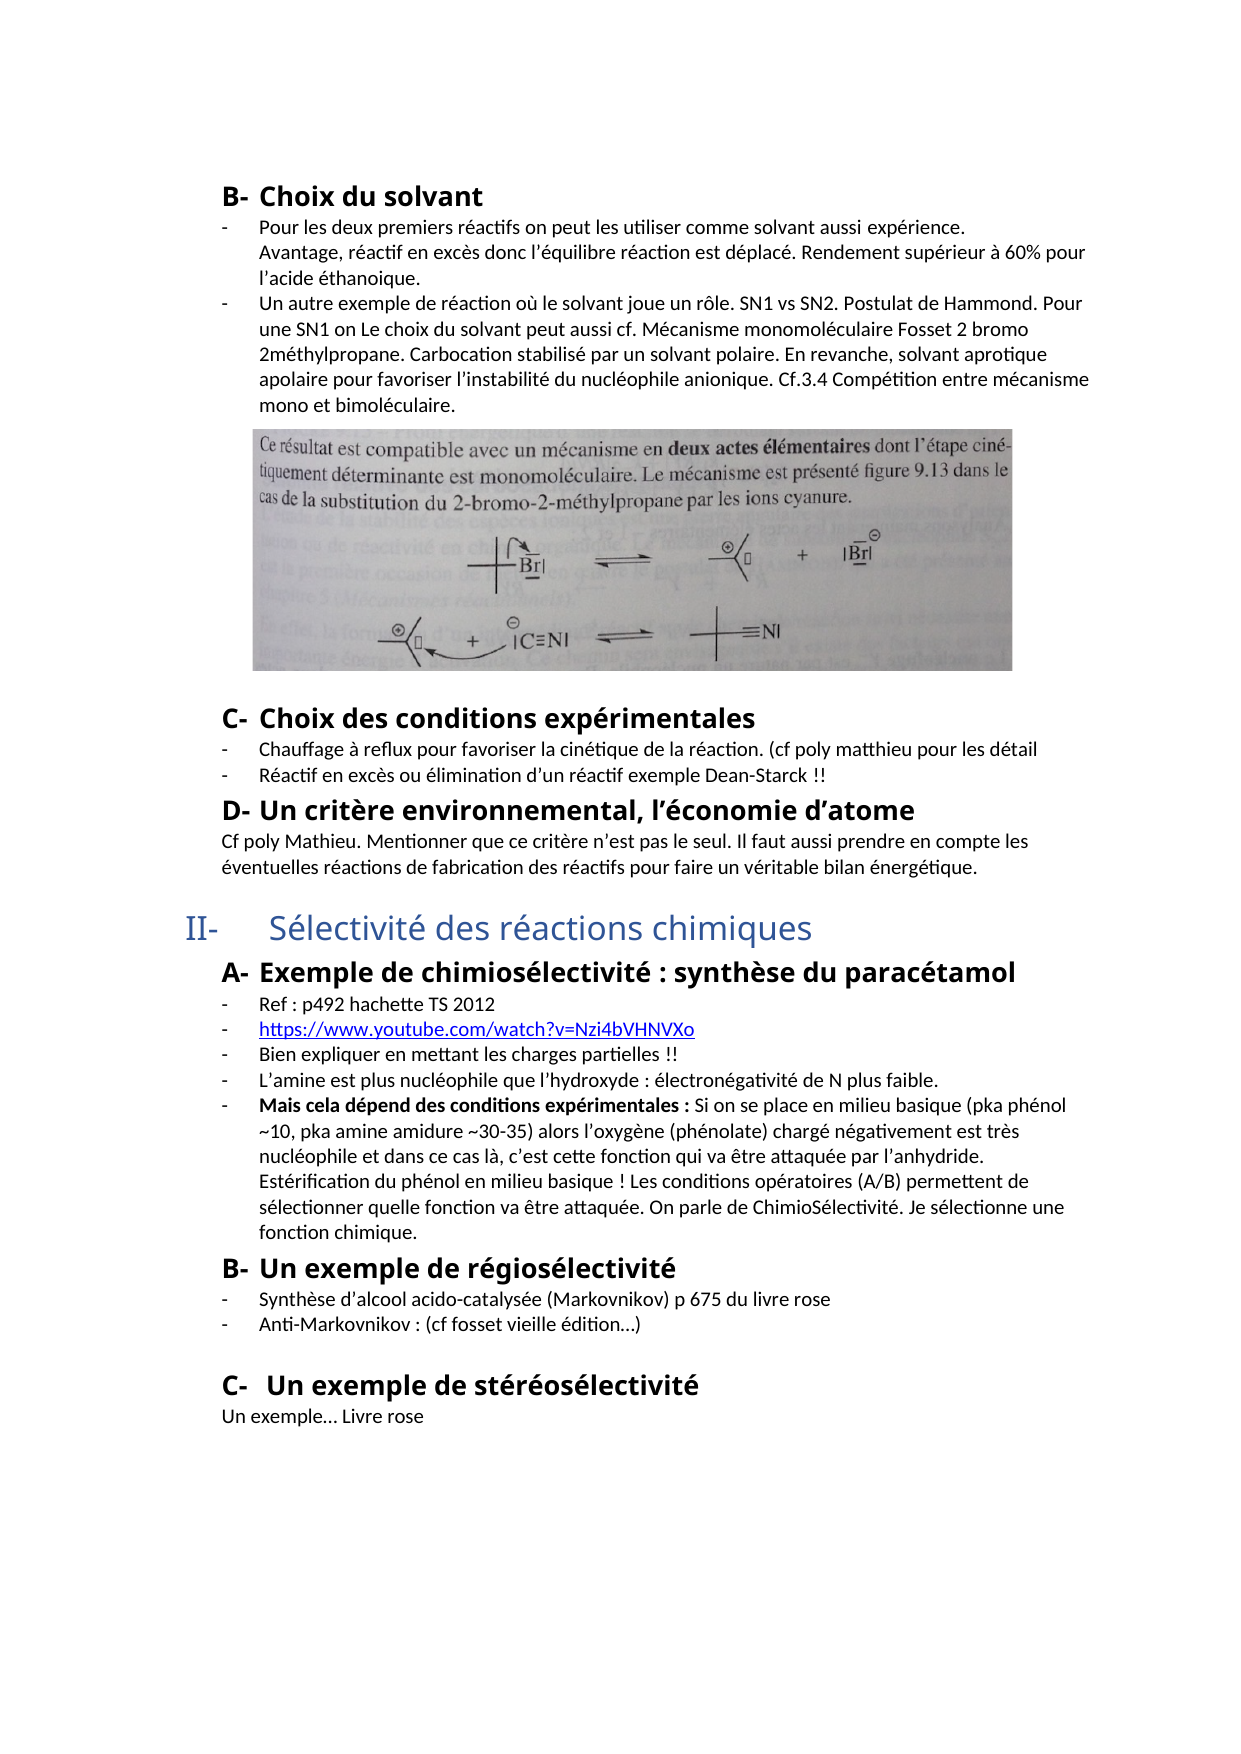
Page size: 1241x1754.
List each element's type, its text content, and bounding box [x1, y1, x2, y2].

list Un autre exemple de réaction où le solvant joue un rôle. SN1 vs SN2. Postulat de Hammond. Pour une SN1 on Le choix du solvant peut aussi cf. Mécanisme monomoléculaire Fosset 2 bromo 2méthylpropane. Carbocation stabilisé par un solvant polaire. En revanche, solvant aprotique apolaire pour favoriser l’instabilité du nucléophile anionique. Cf.3.4 Compétition entre mécanisme mono et bimoléculaire. [221, 290, 1093, 417]
subtitle Exemple de chimiosélectivité : synthèse du paracétamol [221, 954, 1093, 991]
subtitle Choix du solvant [221, 177, 1093, 214]
text Anti-Markovnikov : (cf fosset vieille édition…) [221, 1311, 1093, 1337]
list https://www.youtube.com/watch?v=Nzi4bVHNVXo [221, 1016, 1093, 1042]
subtitle Un exemple de stéréosélectivité [221, 1366, 1093, 1403]
list Mais cela dépend des conditions expérimentales : Si on se place en milieu basique (pka phénol ~10, pka amine amidure ~30-35) alors l’oxygène (phénolate) chargé négativement est très nucléophile et dans ce cas là, c’est cette fonction qui va être attaquée par l’anhydride. Estérification du phénol en milieu basique ! Les conditions opératoires (A/B) permettent de sélectionner quelle fonction va être attaquée. On parle de ChimioSélectivité. Je sélectionne une fonction chimique. [221, 1092, 1093, 1245]
subtitle Un critère environnemental, l’économie d’atome [221, 792, 1093, 828]
list L’amine est plus nucléophile que l’hydroxyde : électronégativité de N plus faible. [221, 1067, 1093, 1092]
text Un exemple… Livre rose [221, 1403, 1093, 1429]
subtitle Sélectivité des réactions chimiques [185, 904, 1093, 950]
list Chauffage à reflux pour favoriser la cinétique de la réaction. (cf poly matthieu pour les détail [221, 737, 1093, 762]
subtitle Choix des conditions expérimentales [221, 700, 1093, 737]
list Avantage, réactif en excès donc l’équilibre réaction est déplacé. Rendement supérieur à 60% pour l’acide éthanoique. [259, 239, 1093, 290]
list Ref : p492 hachette TS 2012 [221, 991, 1093, 1016]
text Synthèse d’alcool acido-catalysée (Markovnikov) p 675 du livre rose [221, 1286, 1093, 1311]
picture [252, 429, 1013, 671]
subtitle Un exemple de régiosélectivité [221, 1249, 1093, 1286]
list Réactif en excès ou élimination d’un réactif exemple Dean-Starck !! [221, 762, 1093, 787]
list Bien expliquer en mettant les charges partielles !! [221, 1042, 1093, 1067]
text Cf poly Mathieu. Mentionner que ce critère n’est pas le seul. Il faut aussi prendre en compte les éventuelles réactions de fabrication des réactifs pour faire un véritable bilan énergétique. [221, 828, 1093, 879]
list Pour les deux premiers réactifs on peut les utiliser comme solvant aussi expérience. [221, 214, 1093, 239]
